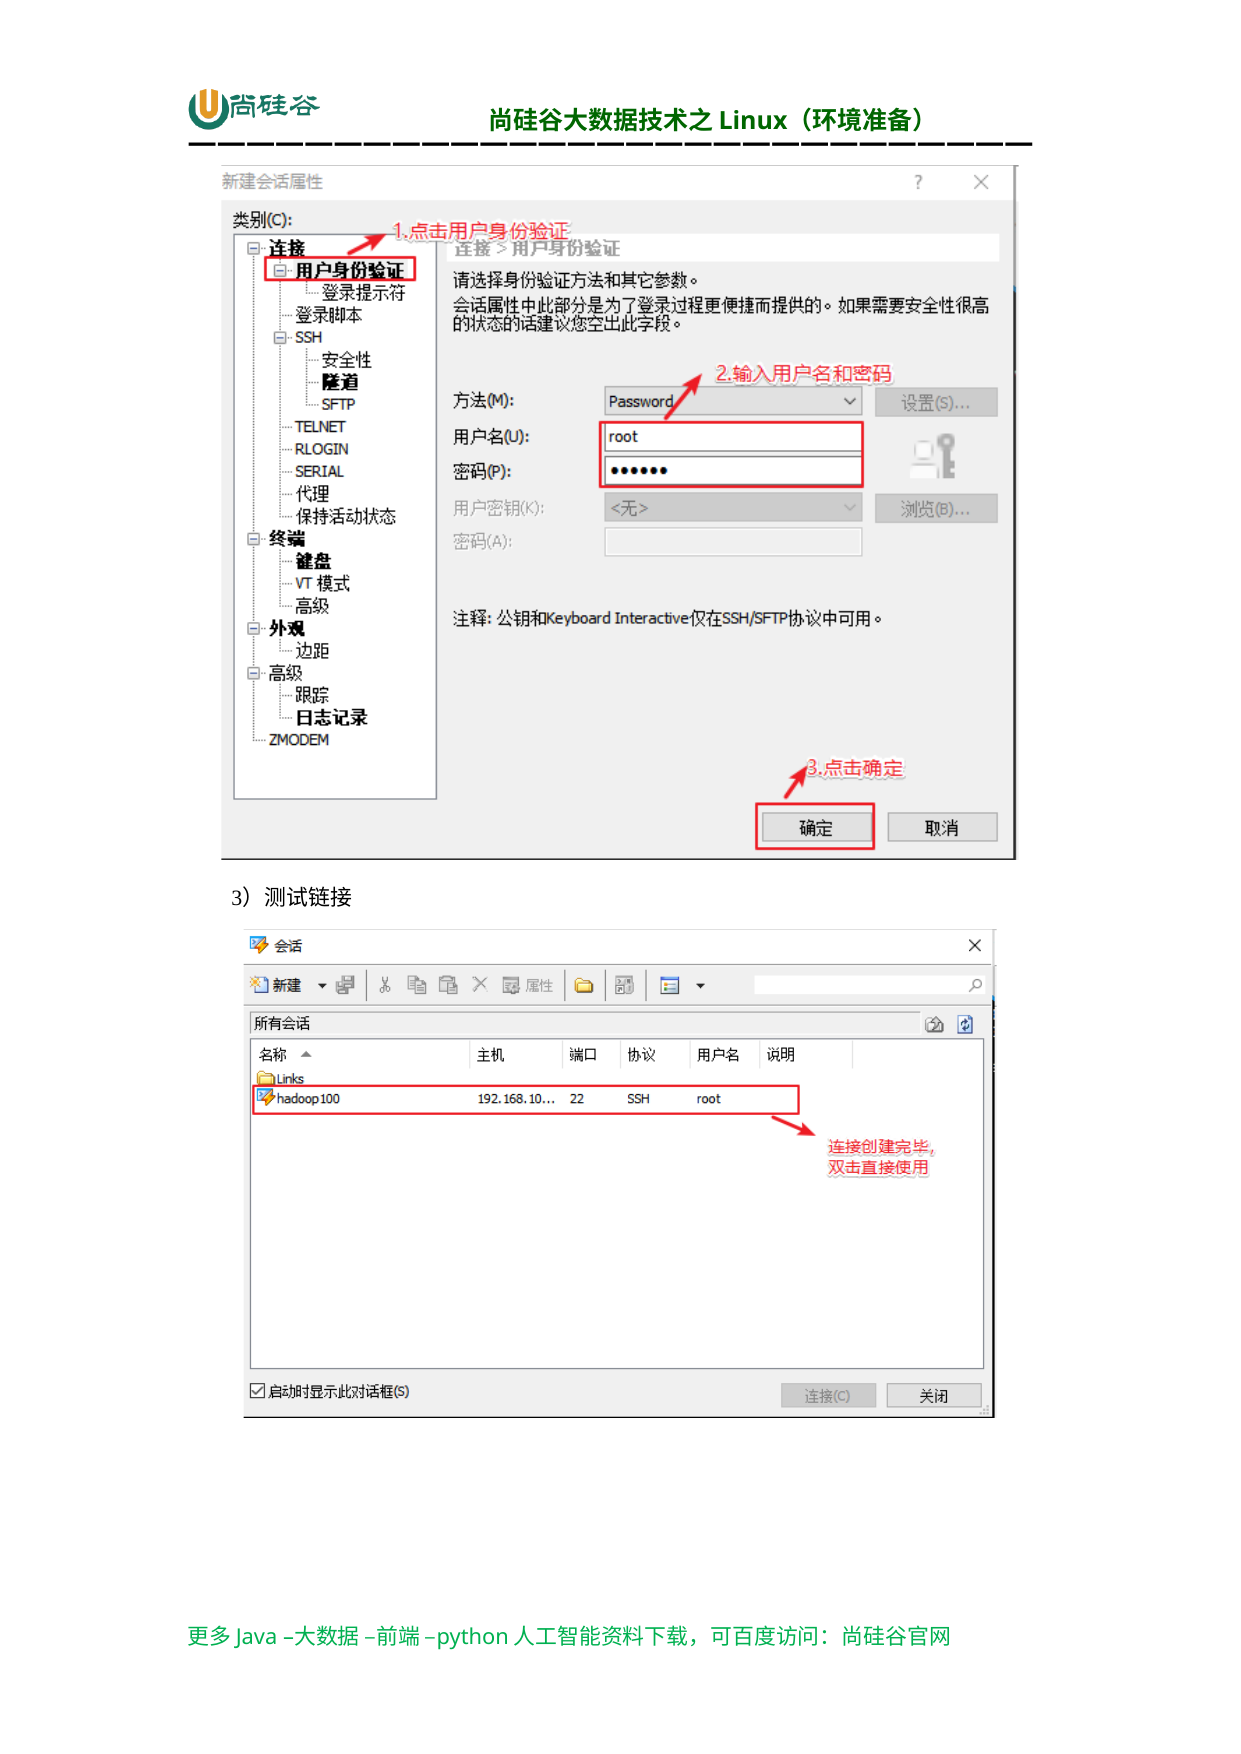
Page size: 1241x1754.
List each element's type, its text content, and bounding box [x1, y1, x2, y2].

picture [187, 88, 320, 130]
list 3）测试链接 [231, 880, 1053, 912]
picture [243, 928, 997, 1418]
picture [221, 164, 1019, 860]
